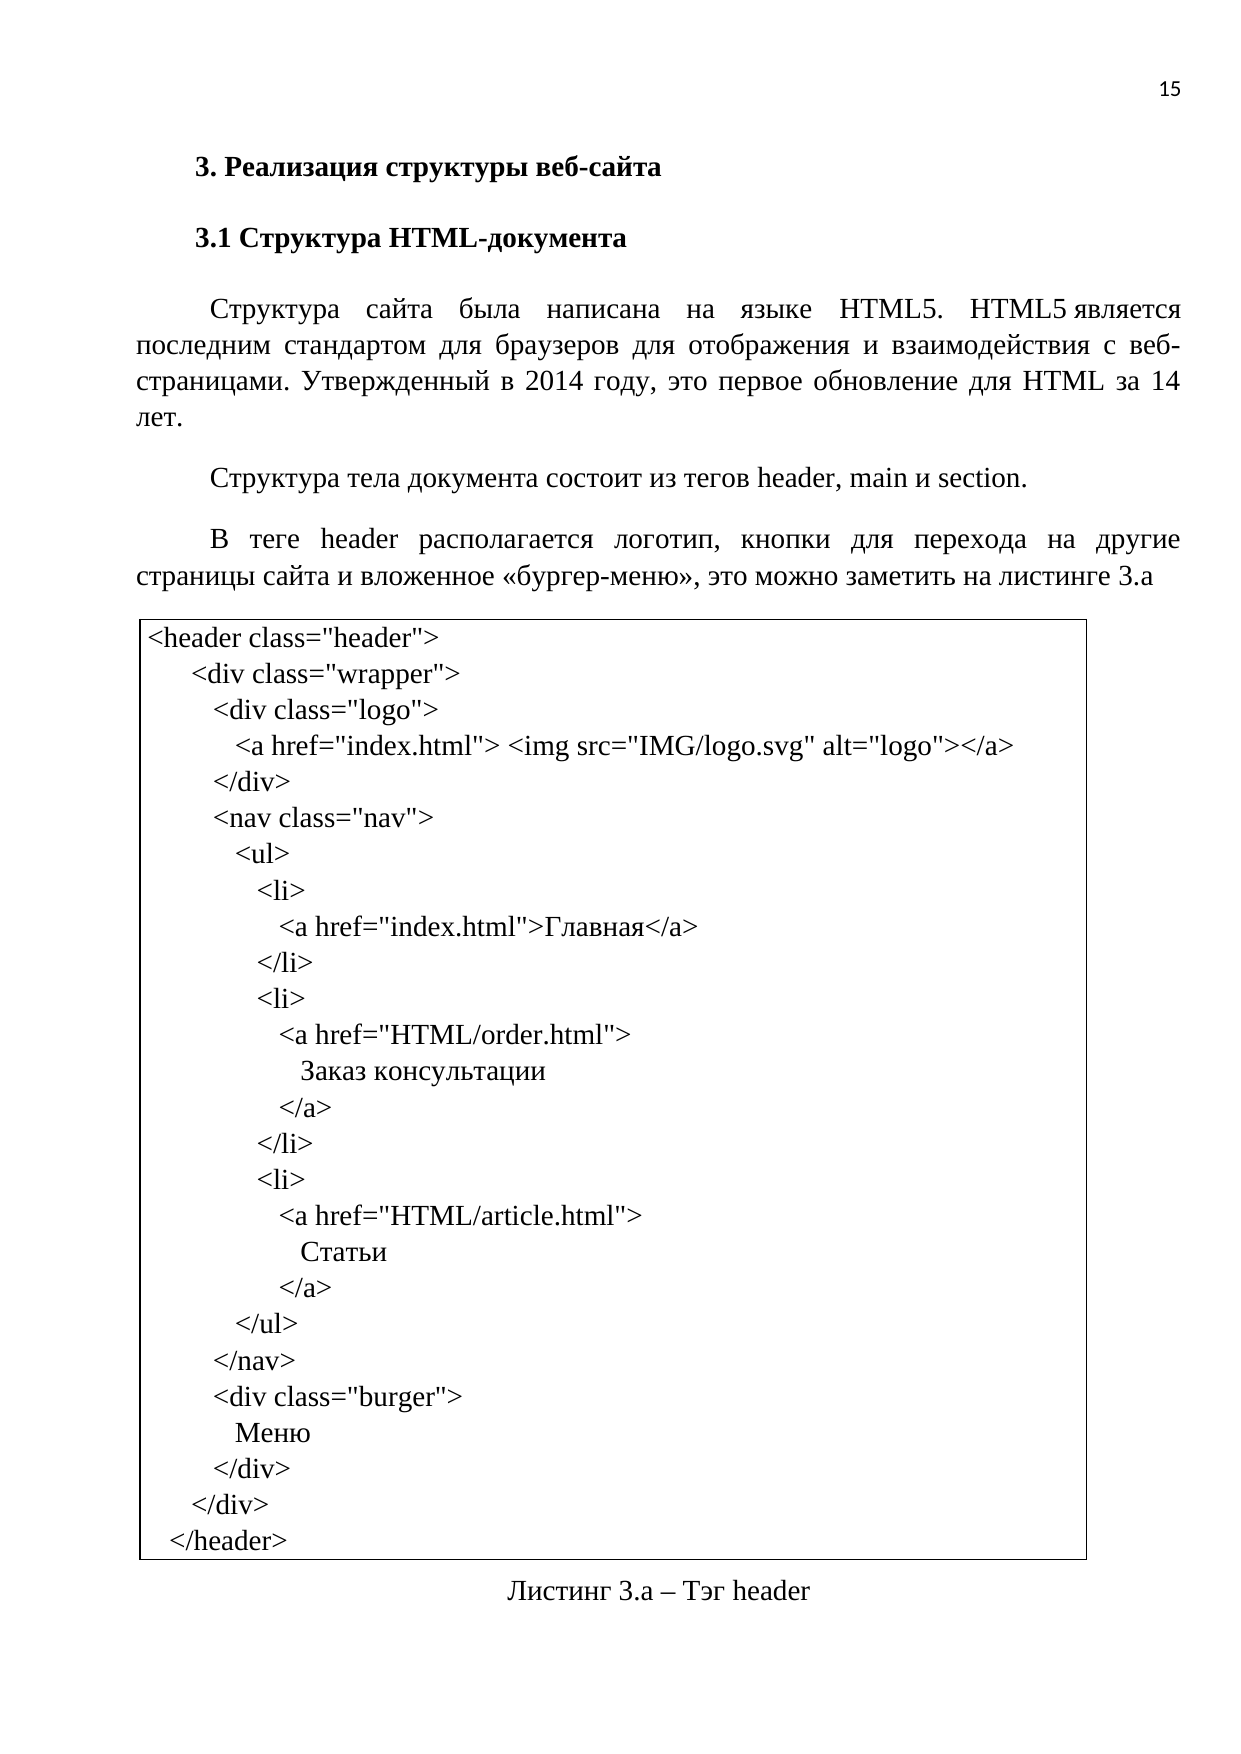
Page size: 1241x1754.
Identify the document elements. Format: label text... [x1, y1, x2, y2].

text Структура сайта была написана на языке HTML5. HTML5 является последним стандартом для браузеров для отображения и взаимодействия с веб-страницами. Утвержденный в 2014 году, это первое обновление для HTML за 14 лет. [136, 291, 1181, 433]
text Листинг 3.а – Тэг header [136, 1573, 1181, 1606]
text Структура тела документа состоит из тегов header, main и section. [136, 460, 1181, 494]
table_header <header class="header"> <div class="wrapper"> <div class="logo"> <a href="index.html"> <img src="IMG/logo.svg" alt="logo"></a> </div> <nav class="nav"> <ul> <li> <a href="index.html">Главная</a> </li> <li> <a href="HTML/order.html"> Заказ консультации </a> </li> <li> <a href="HTML/article.html"> Статьи </a> </ul> </nav> <div class="burger"> Меню </div> </div> </header> [141, 620, 1086, 1559]
text 3. Реализация структуры веб-сайта [195, 149, 1181, 182]
text В теге header располагается логотип, кнопки для перехода на другие страницы сайта и вложенное «бургер-меню», это можно заметить на листинге 3.a [136, 521, 1181, 591]
text 3.1 Структура HTML-документа [195, 220, 1181, 253]
